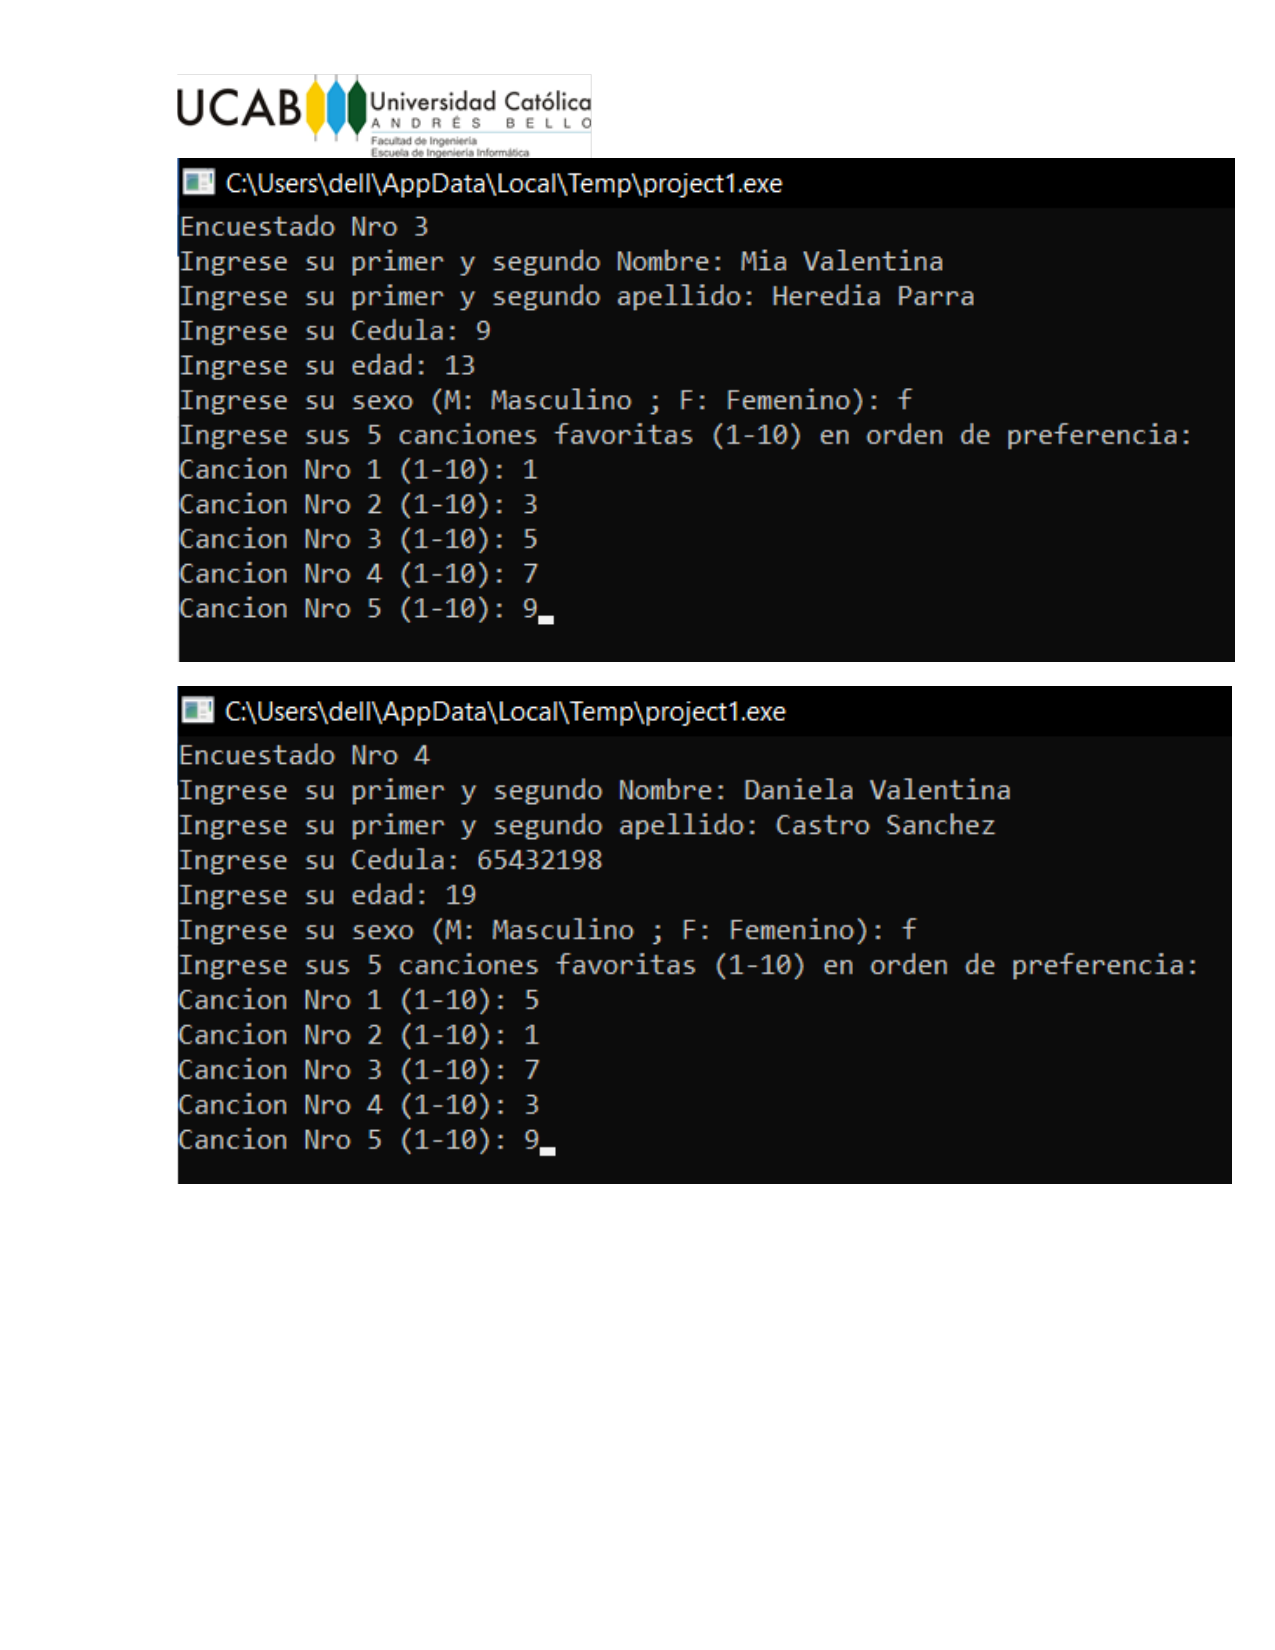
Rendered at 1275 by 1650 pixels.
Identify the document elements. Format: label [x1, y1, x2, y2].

picture [177, 686, 1232, 1184]
picture [177, 73, 1235, 662]
